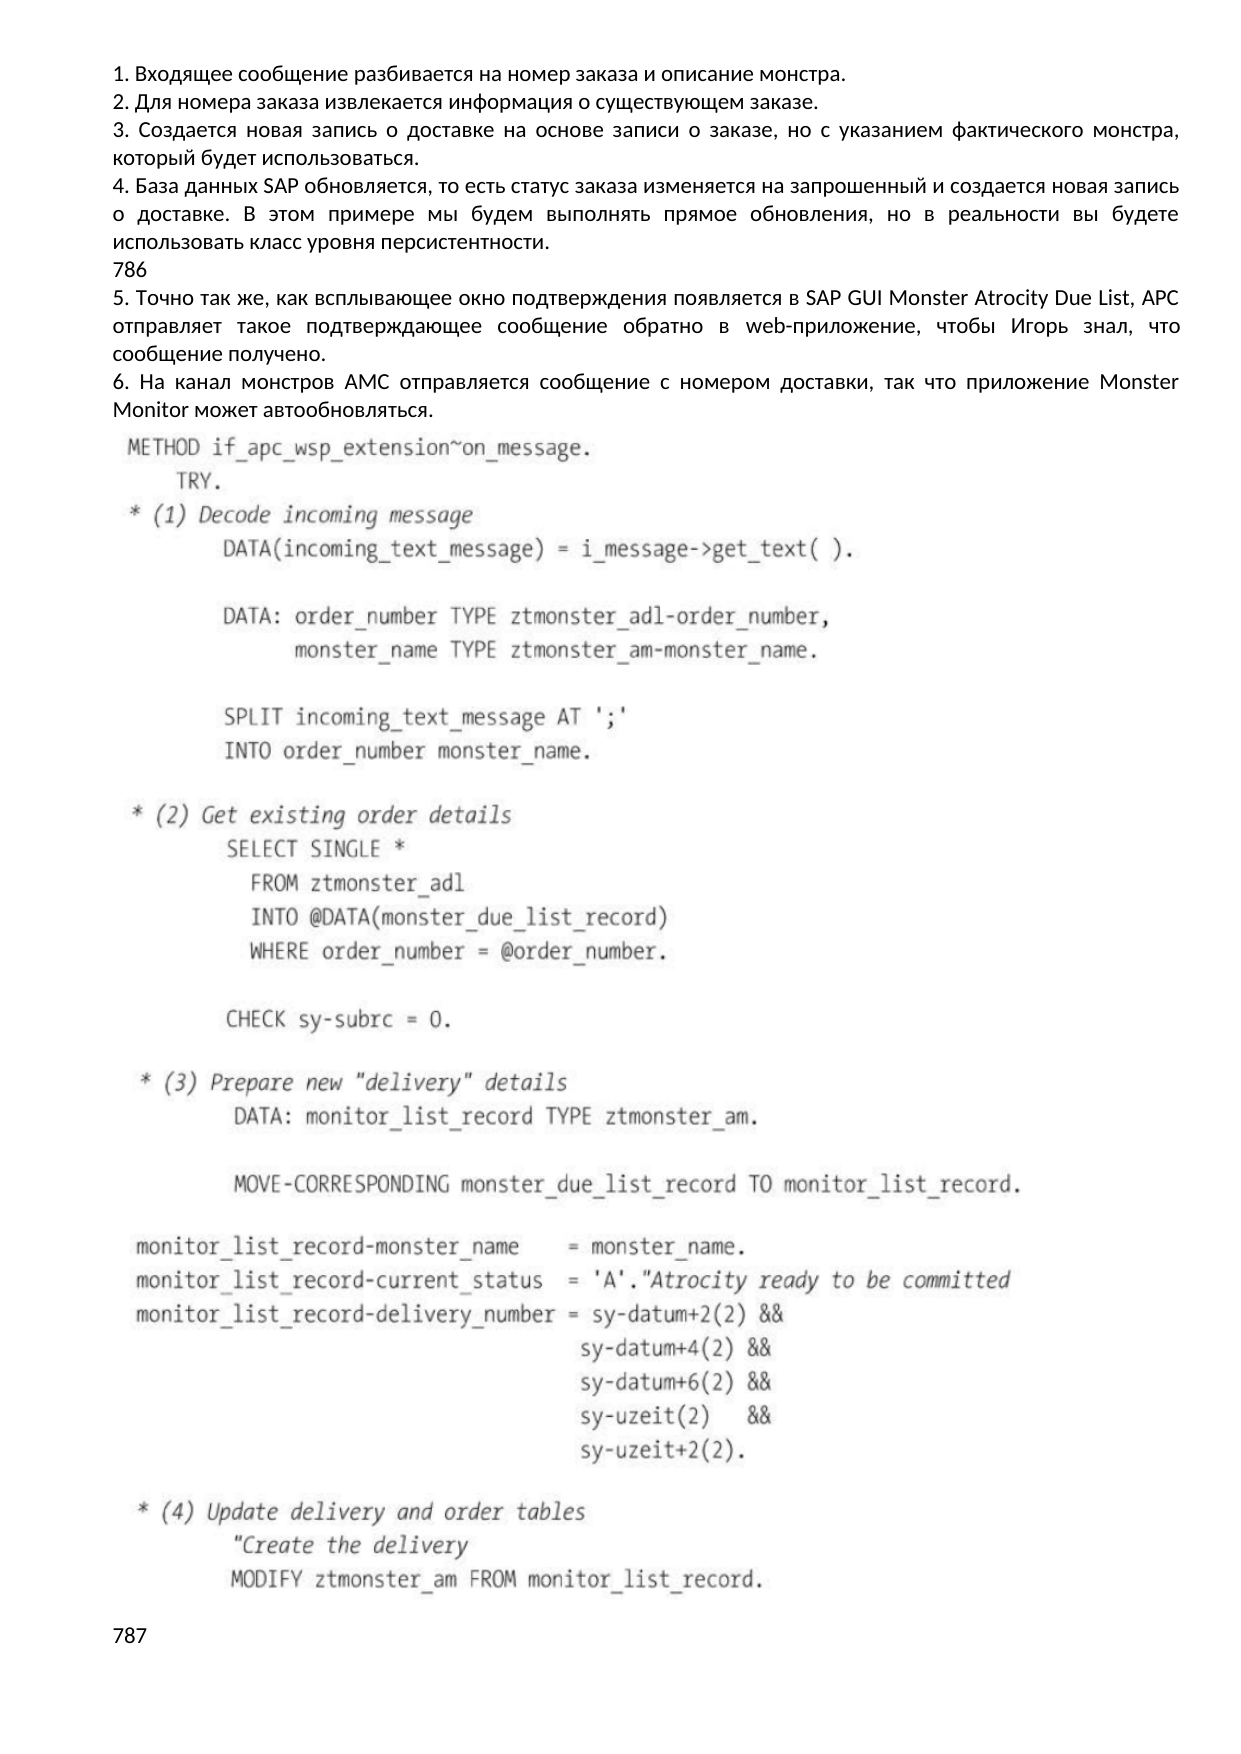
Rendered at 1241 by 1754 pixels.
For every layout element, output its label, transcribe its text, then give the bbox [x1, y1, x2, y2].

text 3. Создается новая запись о доставке на основе записи о заказе, но с указанием фактического монстра, который будет использоваться. [112, 115, 1181, 171]
text 5. Точно так же, как всплывающее окно подтверждения появляется в SAP GUI Monster Atrocity Due List, APC отправляет такое подтверждающее сообщение обратно в web-приложение, чтобы Игорь знал, что сообщение получено. [112, 283, 1181, 367]
text 1. Входящее сообщение разбивается на номер заказа и описание монстра. [112, 59, 1181, 87]
text 787 [112, 1621, 1181, 1649]
text 786 [112, 255, 1181, 283]
text 4. База данных SAP обновляется, то есть статус заказа изменяется на запрошенный и создается новая запись о доставке. В этом примере мы будем выполнять прямое обновления, но в реальности вы будете использовать класс уровня персистентности. [112, 171, 1181, 255]
text 6. На канал монстров AMC отправляется сообщение с номером доставки, так что приложение Monster Monitor может автообновляться. [112, 367, 1181, 423]
picture [112, 423, 1182, 1621]
text 2. Для номера заказа извлекается информация о существующем заказе. [112, 87, 1181, 115]
